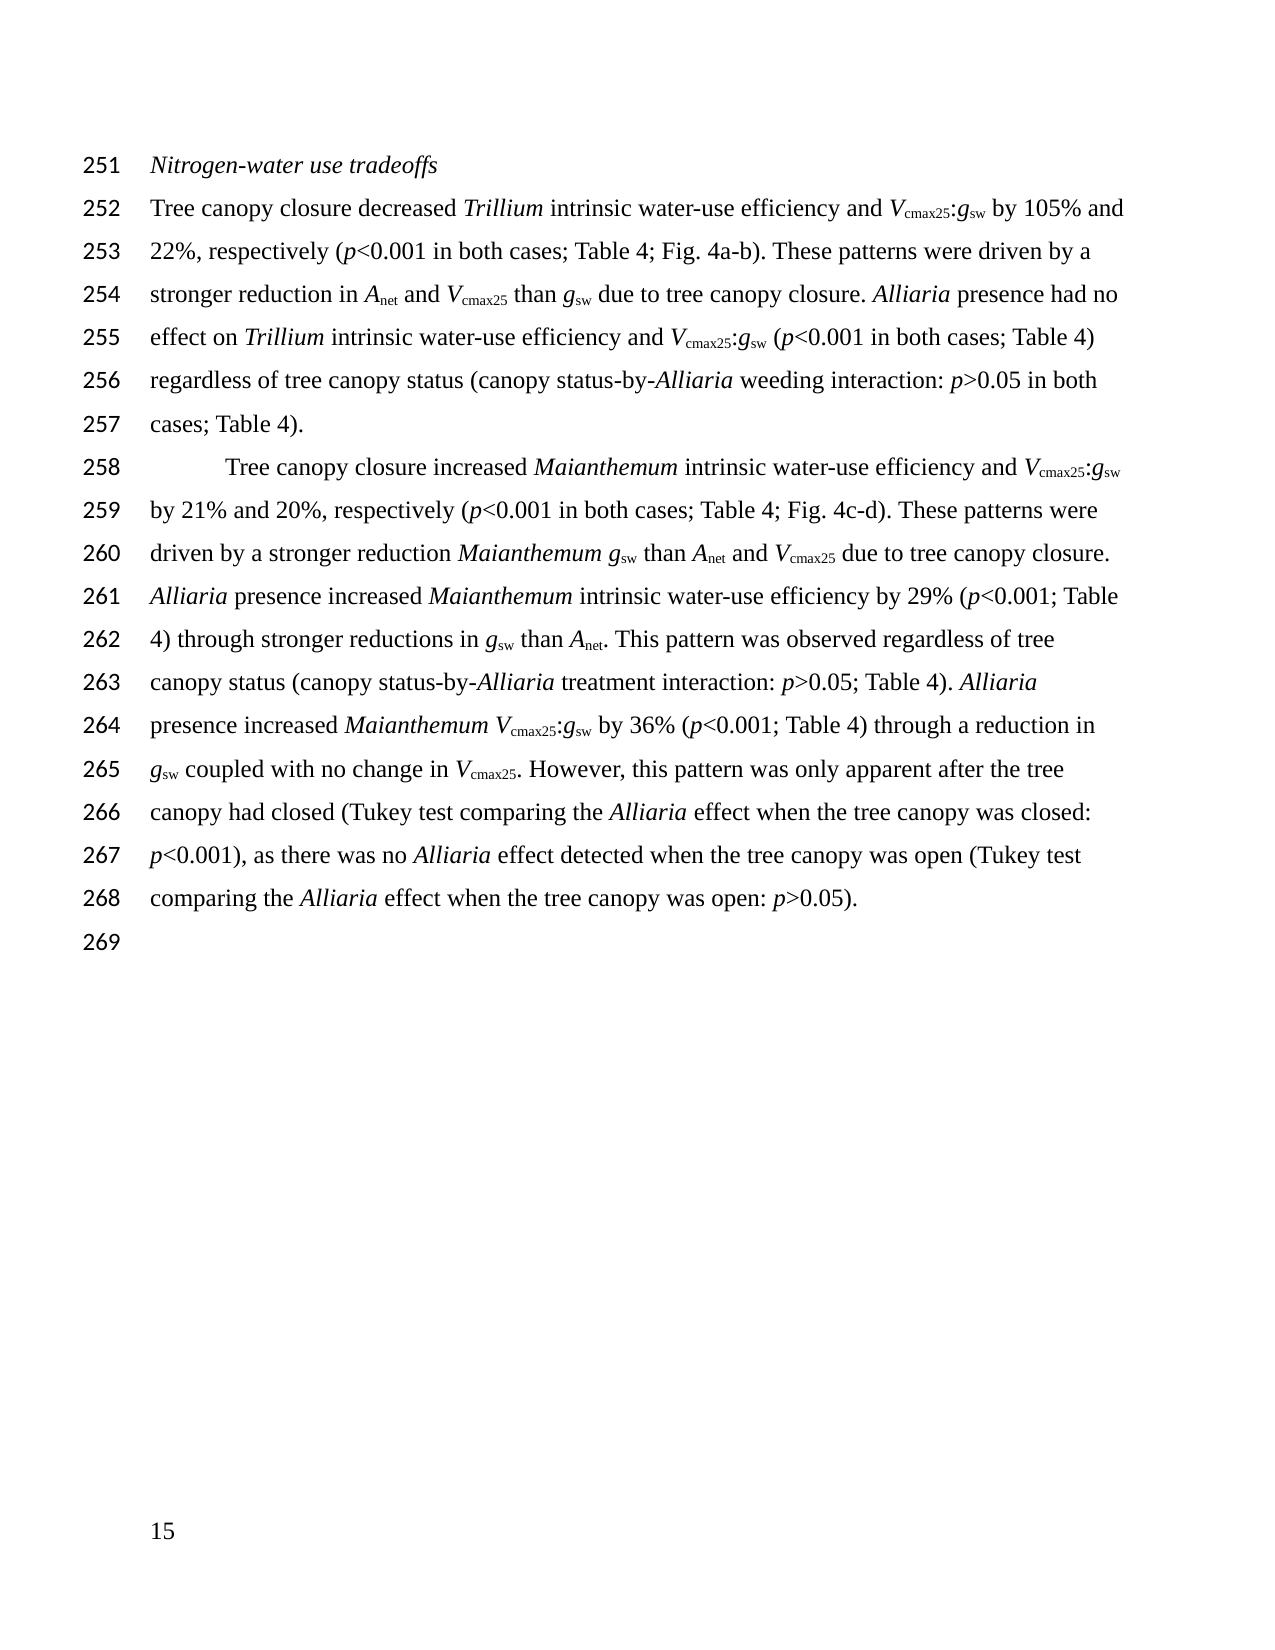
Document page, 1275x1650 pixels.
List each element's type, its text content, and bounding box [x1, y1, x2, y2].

text Nitrogen-water use tradeoffs [150, 150, 1125, 179]
text Tree canopy closure increased Maianthemum intrinsic water-use efficiency and Vcmax25:gsw by 21% and 20%, respectively (p<0.001 in both cases; Table 4; Fig. 4c-d). These patterns were driven by a stronger reduction Maianthemum gsw than Anet and Vcmax25 due to tree canopy closure. Alliaria presence increased Maianthemum intrinsic water-use efficiency by 29% (p<0.001; Table 4) through stronger reductions in gsw than Anet. This pattern was observed regardless of tree canopy status (canopy status-by-Alliaria treatment interaction: p>0.05; Table 4). Alliaria presence increased Maianthemum Vcmax25:gsw by 36% (p<0.001; Table 4) through a reduction in gsw coupled with no change in Vcmax25. However, this pattern was only apparent after the tree canopy had closed (Tukey test comparing the Alliaria effect when the tree canopy was closed: p<0.001), as there was no Alliaria effect detected when the tree canopy was open (Tukey test comparing the Alliaria effect when the tree canopy was open: p>0.05). [150, 452, 1125, 912]
text Tree canopy closure decreased Trillium intrinsic water-use efficiency and Vcmax25:gsw by 105% and 22%, respectively (p<0.001 in both cases; Table 4; Fig. 4a-b). These patterns were driven by a stronger reduction in Anet and Vcmax25 than gsw due to tree canopy closure. Alliaria presence had no effect on Trillium intrinsic water-use efficiency and Vcmax25:gsw (p<0.001 in both cases; Table 4) regardless of tree canopy status (canopy status-by-Alliaria weeding interaction: p>0.05 in both cases; Table 4). [150, 193, 1125, 437]
